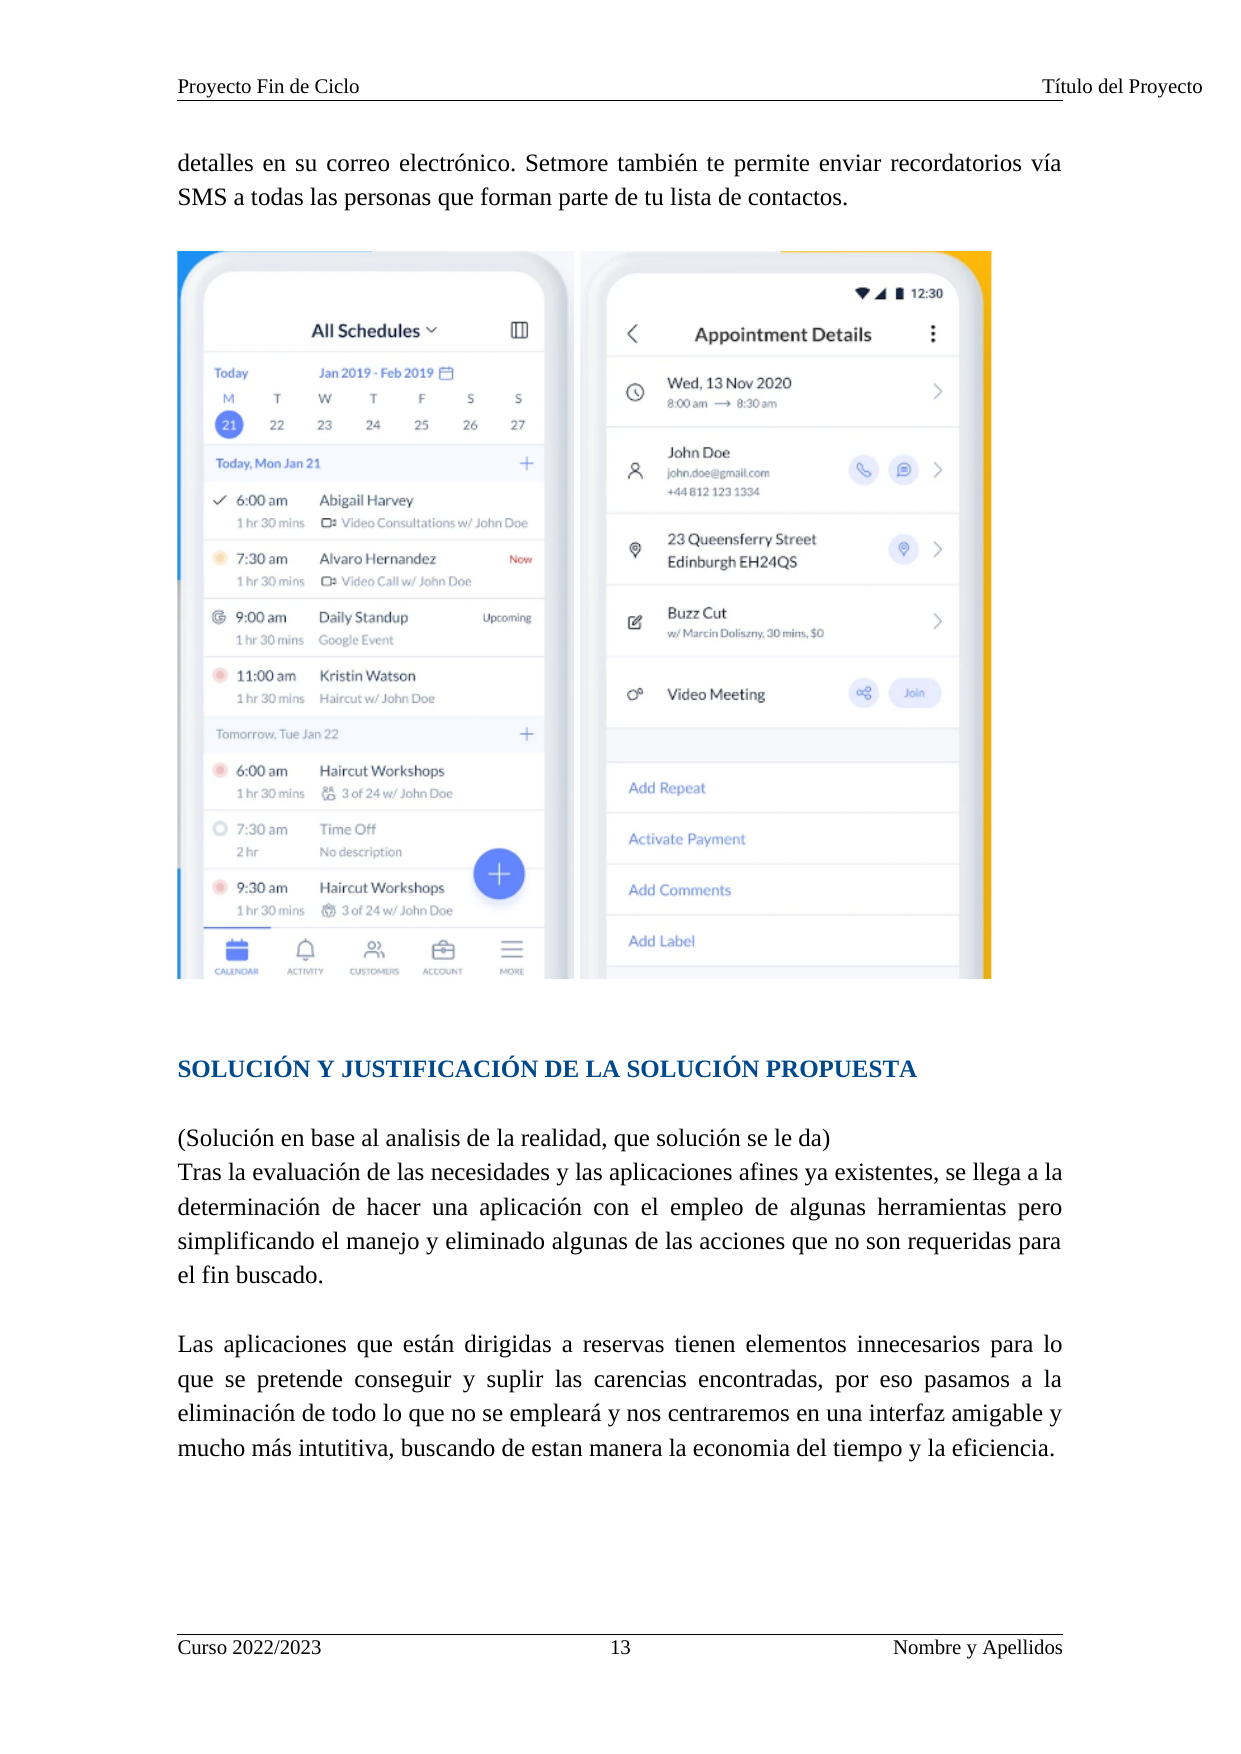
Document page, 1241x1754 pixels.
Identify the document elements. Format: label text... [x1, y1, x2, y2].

text Tras la evaluación de las necesidades y las aplicaciones afines ya existentes, se llega a la determinación de hacer una aplicación con el empleo de algunas herramientas pero simplificando el manejo y eliminado algunas de las acciones que no son requeridas para el fin buscado. [177, 1157, 1063, 1289]
text (Solución en base al analisis de la realidad, que solución se le da) [177, 1123, 1063, 1151]
text Las aplicaciones que están dirigidas a reservas tienen elementos innecesarios para lo que se pretende conseguir y suplir las carencias encontradas, por eso pasamos a la eliminación de todo lo que no se empleará y nos centraremos en una interfaz amigable y mucho más intutitiva, buscando de estan manera la economia del tiempo y la eficiencia. [177, 1329, 1063, 1462]
picture [580, 251, 992, 979]
picture [177, 251, 574, 979]
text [177, 148, 1063, 211]
subtitle SOLUCIÓN Y JUSTIFICACIÓN DE LA SOLUCIÓN PROPUESTA [177, 1054, 1063, 1082]
